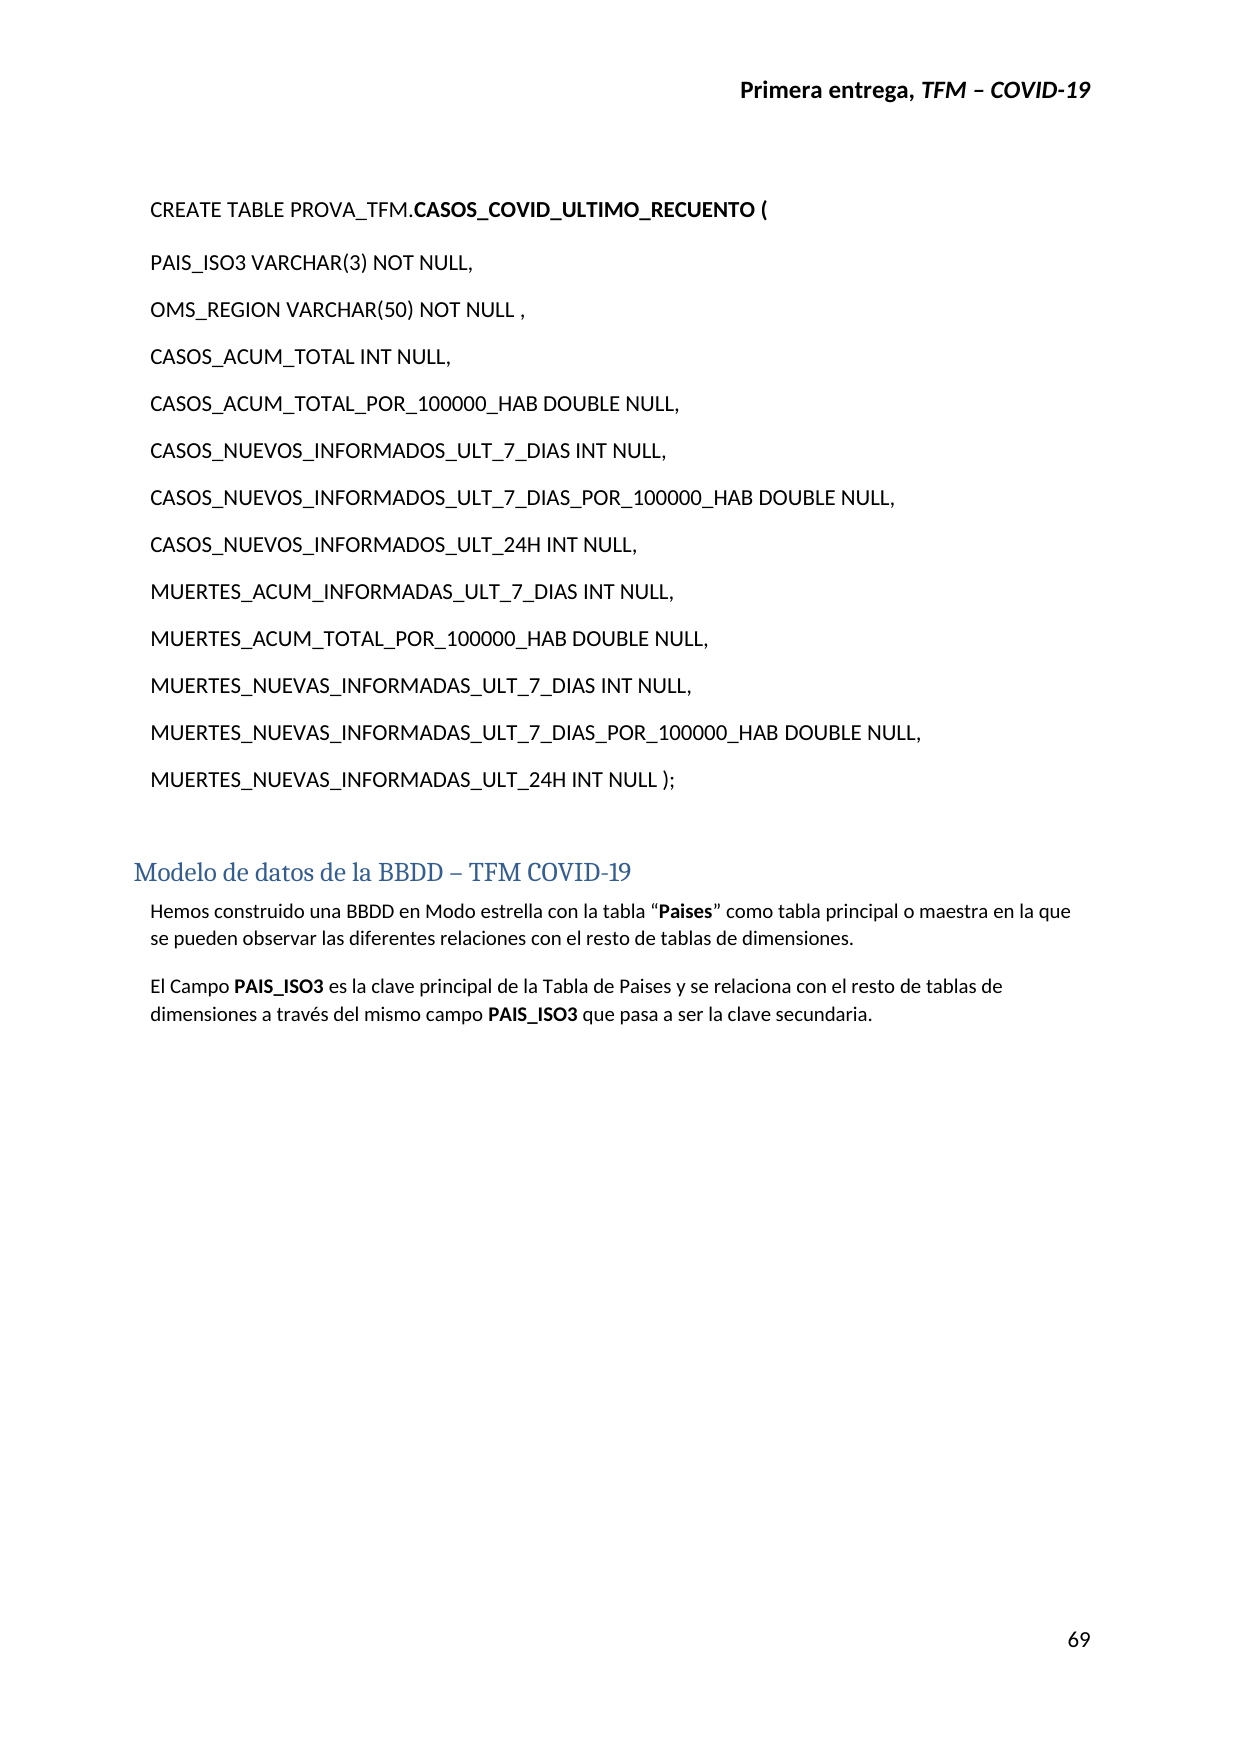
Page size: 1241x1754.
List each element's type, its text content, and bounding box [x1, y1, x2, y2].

text PAIS_ISO3 VARCHAR(3) NOT NULL, OMS_REGION VARCHAR(50) NOT NULL , CASOS_ACUM_TOTAL INT NULL, [150, 248, 602, 370]
text El Campo PAIS_ISO3 es la clave principal de la Tabla de Paises y se relaciona con el resto de tablas de dimensiones a través del mismo campo PAIS_ISO3 que pasa a ser la clave secundaria. [150, 974, 1081, 1026]
subtitle Modelo de datos de la BBDD – TFM COVID-19 [133, 857, 1169, 888]
text CASOS_ACUM_TOTAL_POR_100000_HAB DOUBLE NULL, CASOS_NUEVOS_INFORMADOS_ULT_7_DIAS INT NULL, CASOS_NUEVOS_INFORMADOS_ULT_7_DIAS_POR_100000_HAB DOUBLE NULL, CASOS_NUEVOS_INFORMADOS_ULT_24H INT NULL, MUERTES_ACUM_INFORMADAS_ULT_7_DIAS INT NULL, MUERTES_ACUM_TOTAL_POR_100000_HAB DOUBLE NULL, MUERTES_NUEVAS_INFORMADAS_ULT_7_DIAS INT NULL, MUERTES_NUEVAS_INFORMADAS_ULT_7_DIAS_POR_100000_HAB DOUBLE NULL, MUERTES_NUEVAS_INFORMADAS_ULT_24H INT NULL ); [150, 389, 1039, 793]
text CREATE TABLE PROVA_TFM.CASOS_COVID_ULTIMO_RECUENTO ( [150, 195, 1169, 223]
text Hemos construido una BBDD en Modo estrella con la tabla “Paises” como tabla principal o maestra en la que se pueden observar las diferentes relaciones con el resto de tablas de dimensiones. [150, 898, 1081, 951]
